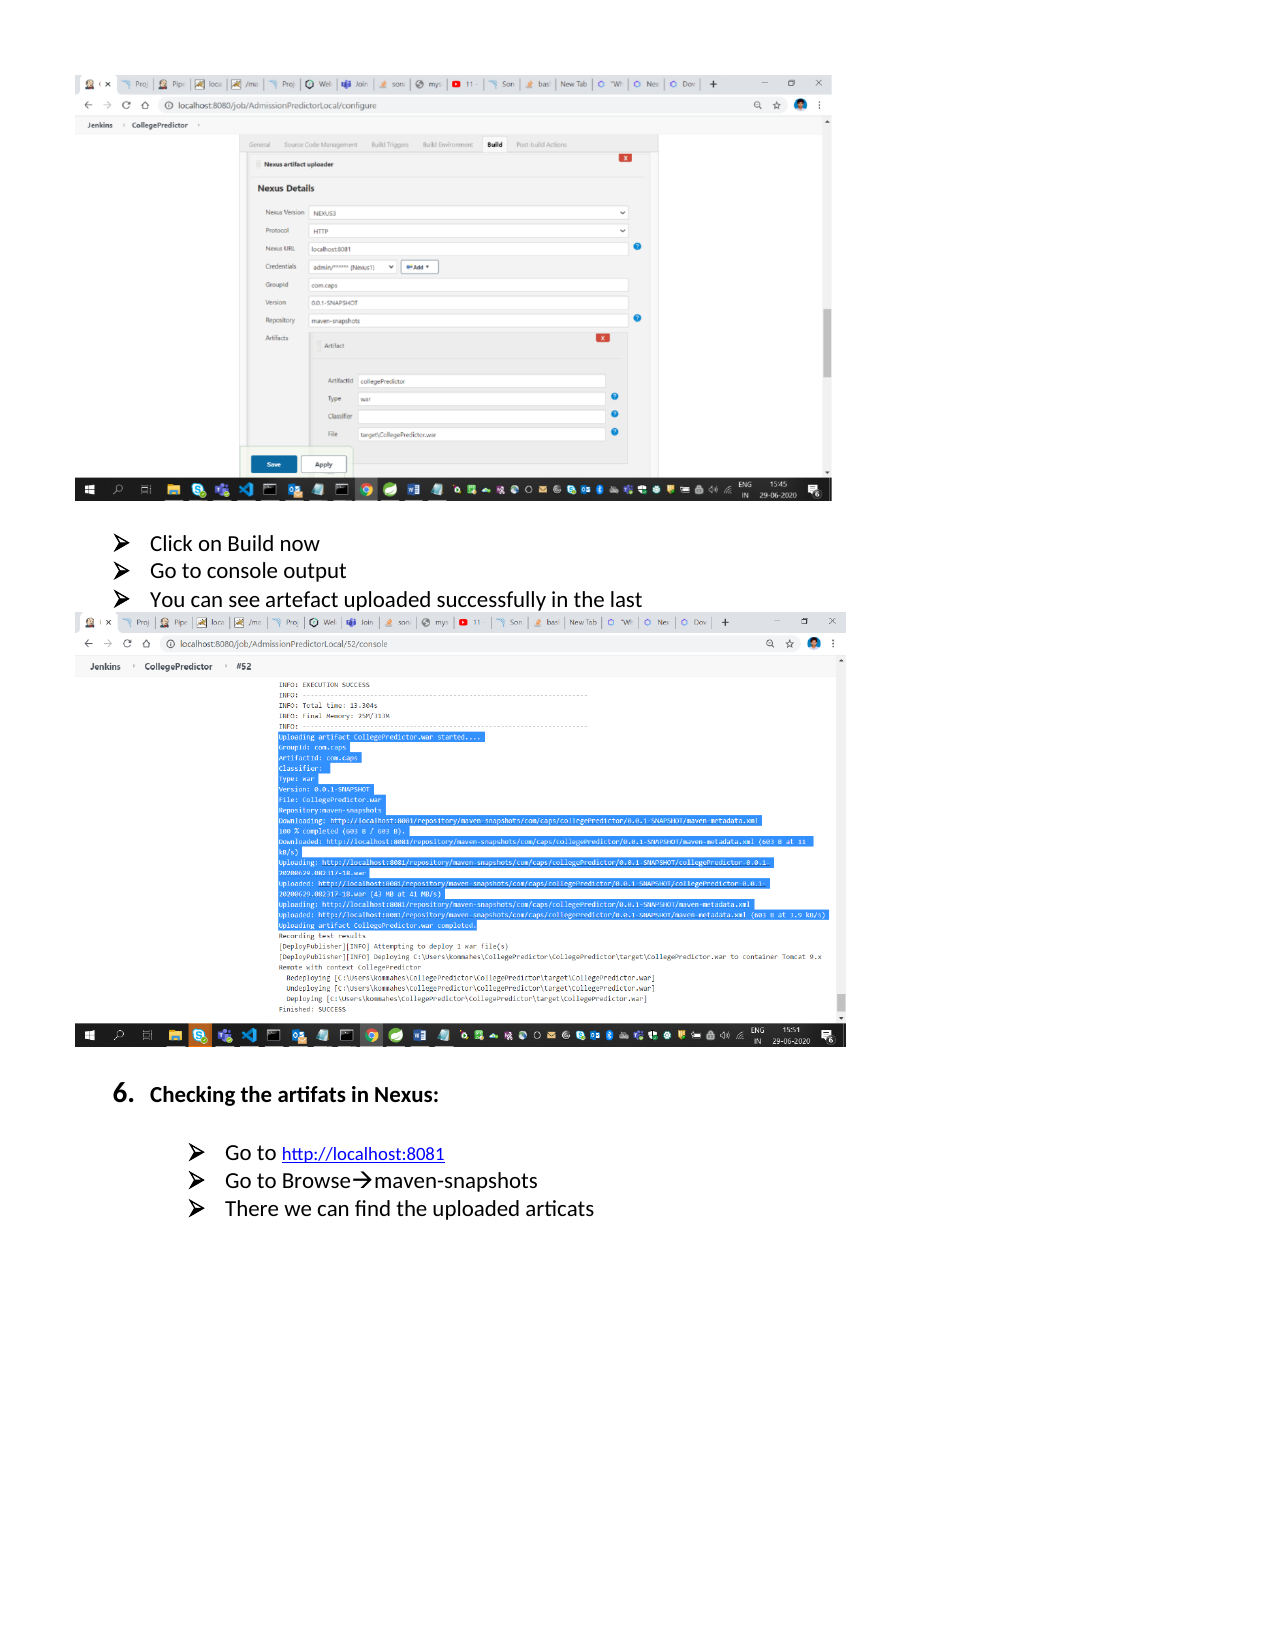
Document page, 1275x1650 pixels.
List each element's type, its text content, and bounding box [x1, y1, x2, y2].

list Go to Browsemaven-snapshots [187, 1166, 1200, 1194]
picture [75, 75, 832, 501]
list Checking the artifats in Nexus: [112, 1074, 1200, 1110]
picture [75, 612, 846, 1047]
list Go to http://localhost:8081 [187, 1138, 1200, 1166]
list Go to console output [112, 557, 1200, 585]
list There we can find the uploaded articats [187, 1194, 1200, 1222]
list Click on Build now [112, 529, 1200, 557]
list You can see artefact uploaded successfully in the last [112, 585, 1200, 613]
